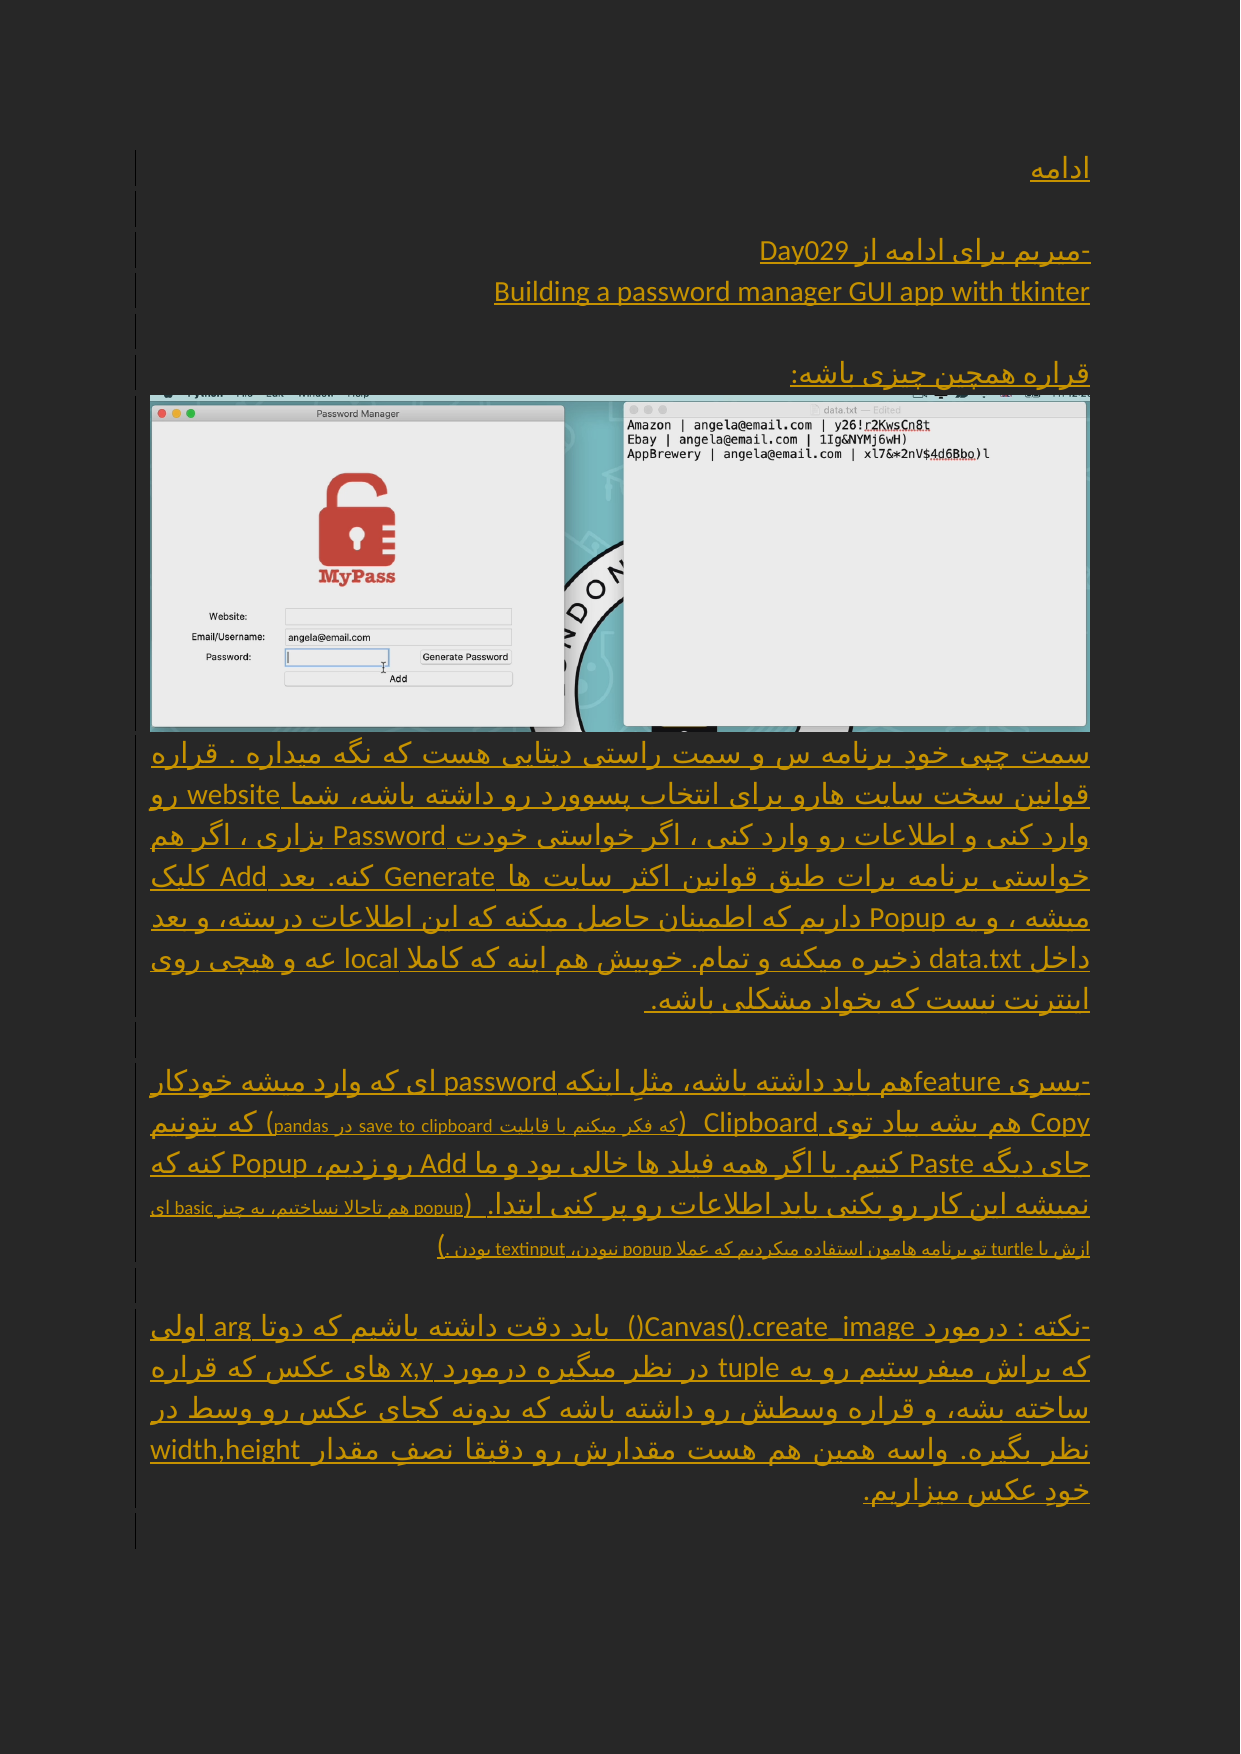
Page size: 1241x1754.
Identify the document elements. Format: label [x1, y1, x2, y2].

picture [150, 395, 1090, 732]
